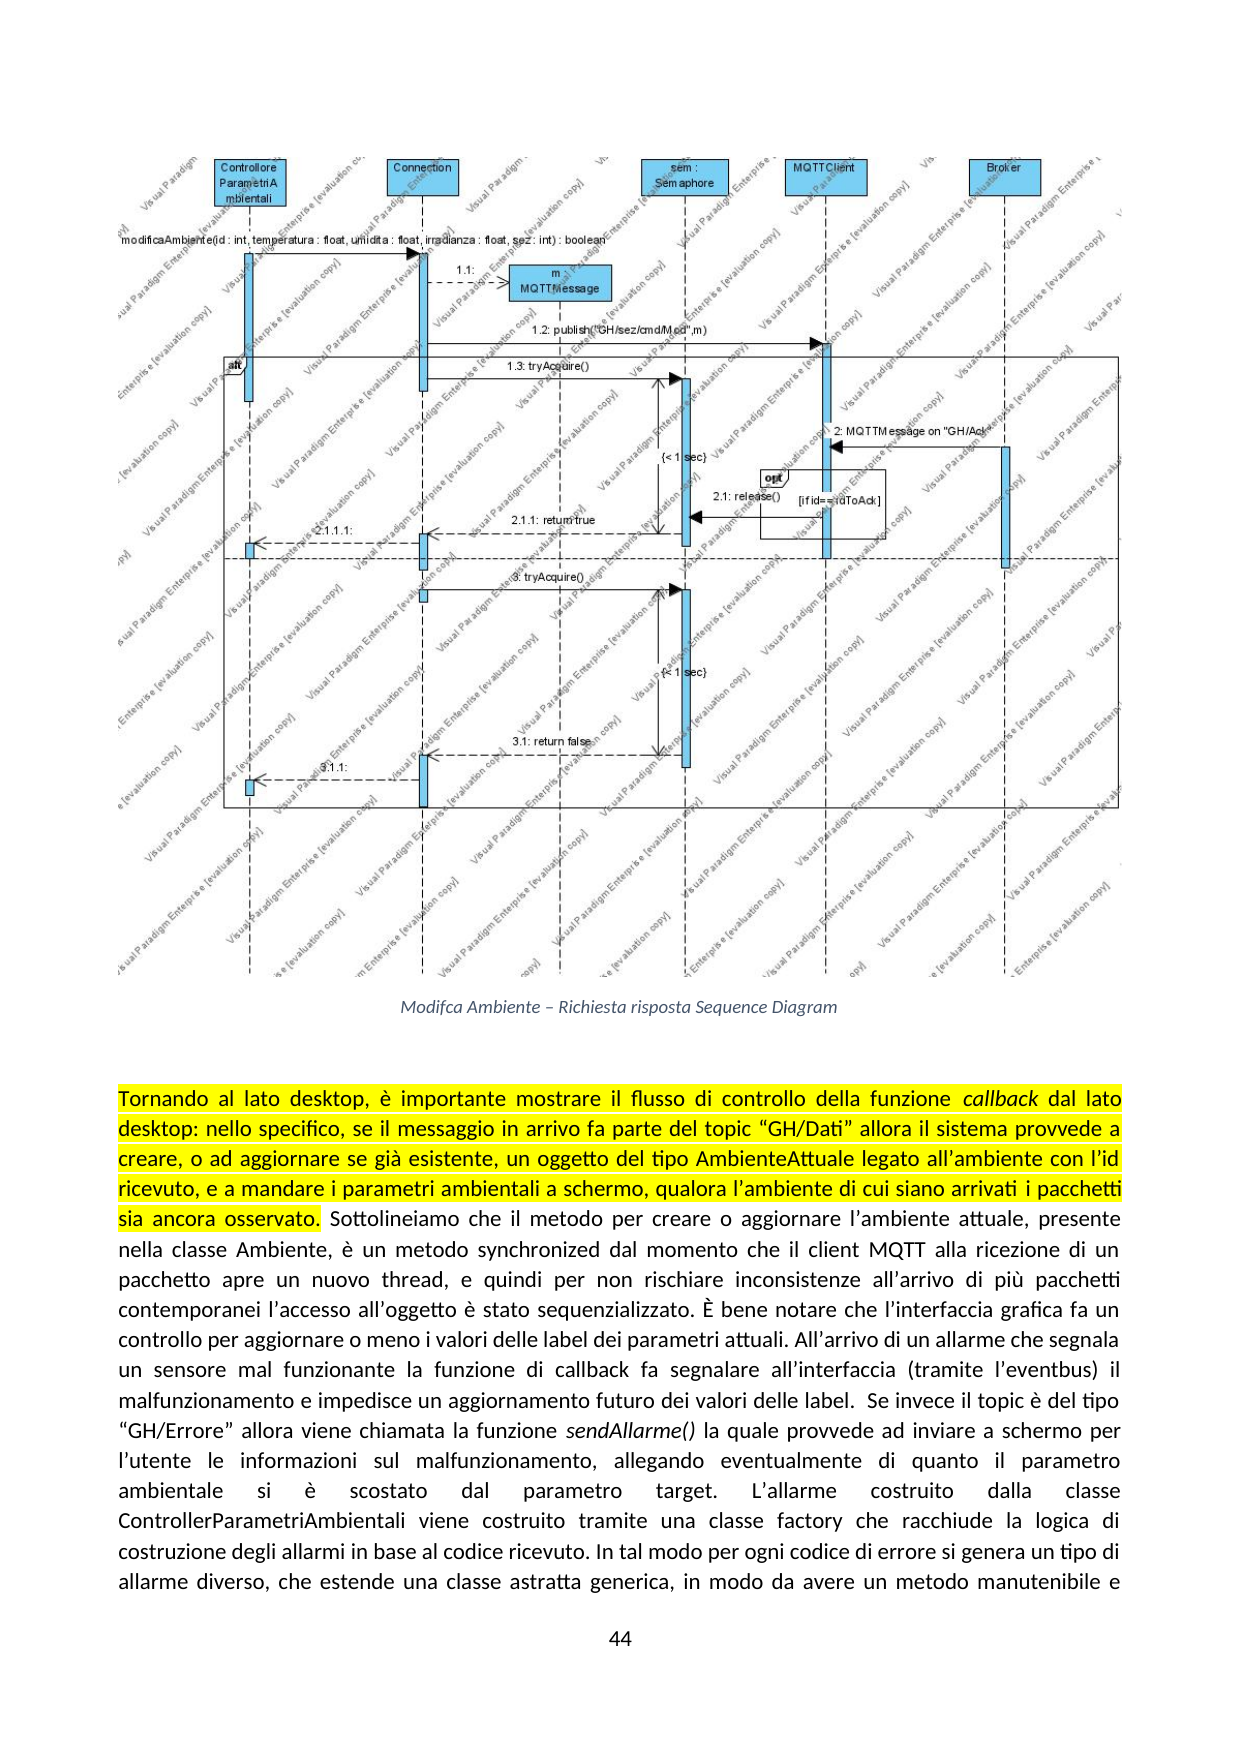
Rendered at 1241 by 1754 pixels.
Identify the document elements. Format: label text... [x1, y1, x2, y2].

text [118, 1202, 1122, 1595]
text Modifca Ambiente – Richiesta risposta Sequence Diagram [118, 995, 1122, 1018]
picture [118, 157, 1122, 977]
